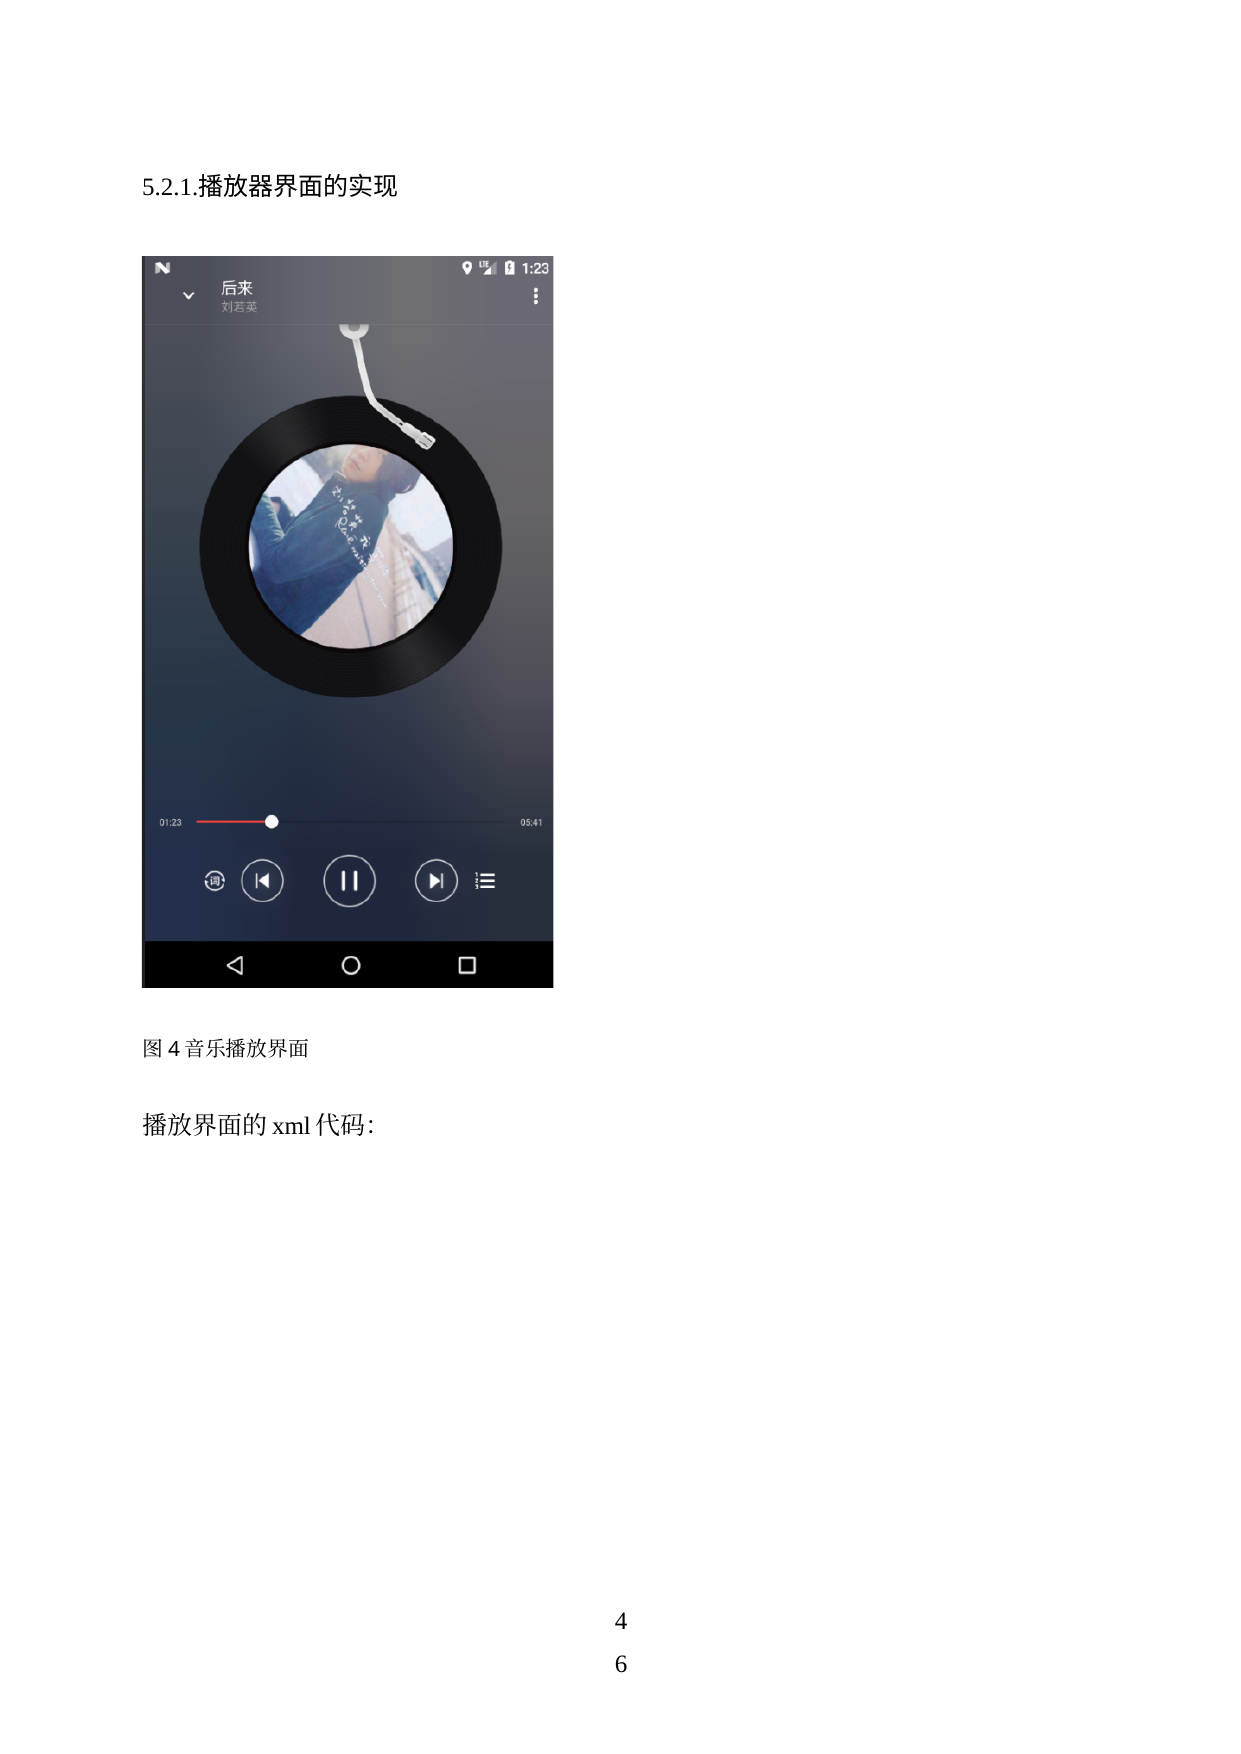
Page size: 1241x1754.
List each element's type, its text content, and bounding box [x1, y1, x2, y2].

text 播放界面的xml代码： [142, 1091, 1098, 1156]
text 图 4音乐播放界面 [142, 1031, 1098, 1063]
picture [141, 256, 554, 988]
subtitle 5.2.1.播放器界面的实现 [142, 152, 1098, 217]
